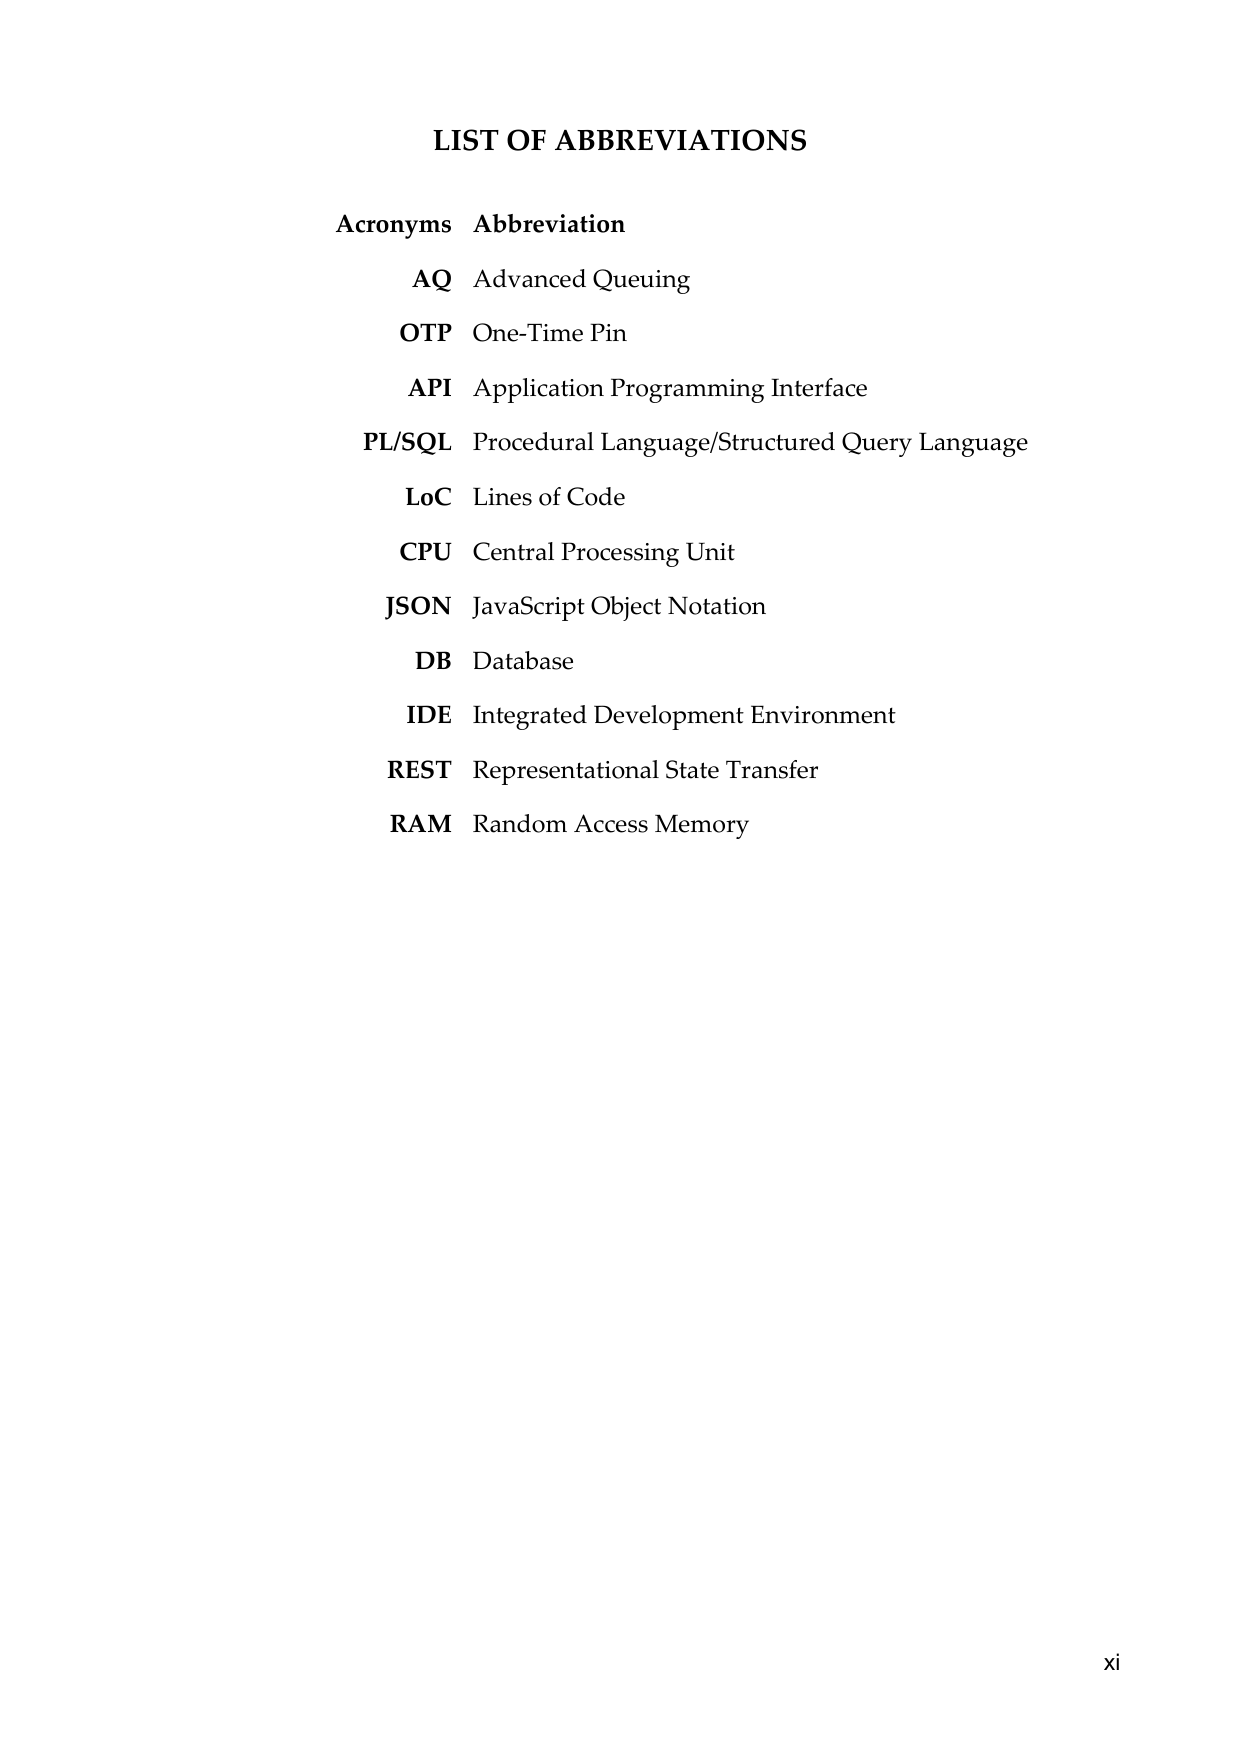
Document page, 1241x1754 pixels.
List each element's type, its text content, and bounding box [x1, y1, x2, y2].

table_cell Procedural Language/Structured Query Language [462, 414, 1112, 469]
table_cell OTP [120, 305, 462, 359]
table_cell REST [120, 742, 462, 796]
table_cell JavaScript Object Notation [462, 578, 1112, 632]
table_cell API [120, 360, 462, 414]
table_cell Advanced Queuing [462, 250, 1112, 305]
table_cell LoC [120, 469, 462, 523]
table_cell Central Processing Unit [462, 523, 1112, 578]
table_cell RAM [120, 796, 462, 851]
table_header Abbreviation [462, 196, 1112, 250]
subtitle LIST OF ABBREVIATIONS [120, 120, 1120, 159]
table_cell Representational State Transfer [462, 742, 1112, 796]
table_cell JSON [120, 578, 462, 632]
table_header Acronyms [120, 196, 462, 250]
table_cell CPU [120, 523, 462, 578]
table_cell Lines of Code [462, 469, 1112, 523]
table_cell IDE [120, 687, 462, 742]
table_cell Integrated Development Environment [462, 687, 1112, 742]
table_cell One-Time Pin [462, 305, 1112, 359]
table_cell Database [462, 633, 1112, 687]
table_cell Random Access Memory [462, 796, 1112, 851]
table_cell DB [120, 633, 462, 687]
table_cell Application Programming Interface [462, 360, 1112, 414]
table_cell PL/SQL [120, 414, 462, 469]
table_cell AQ [120, 250, 462, 305]
